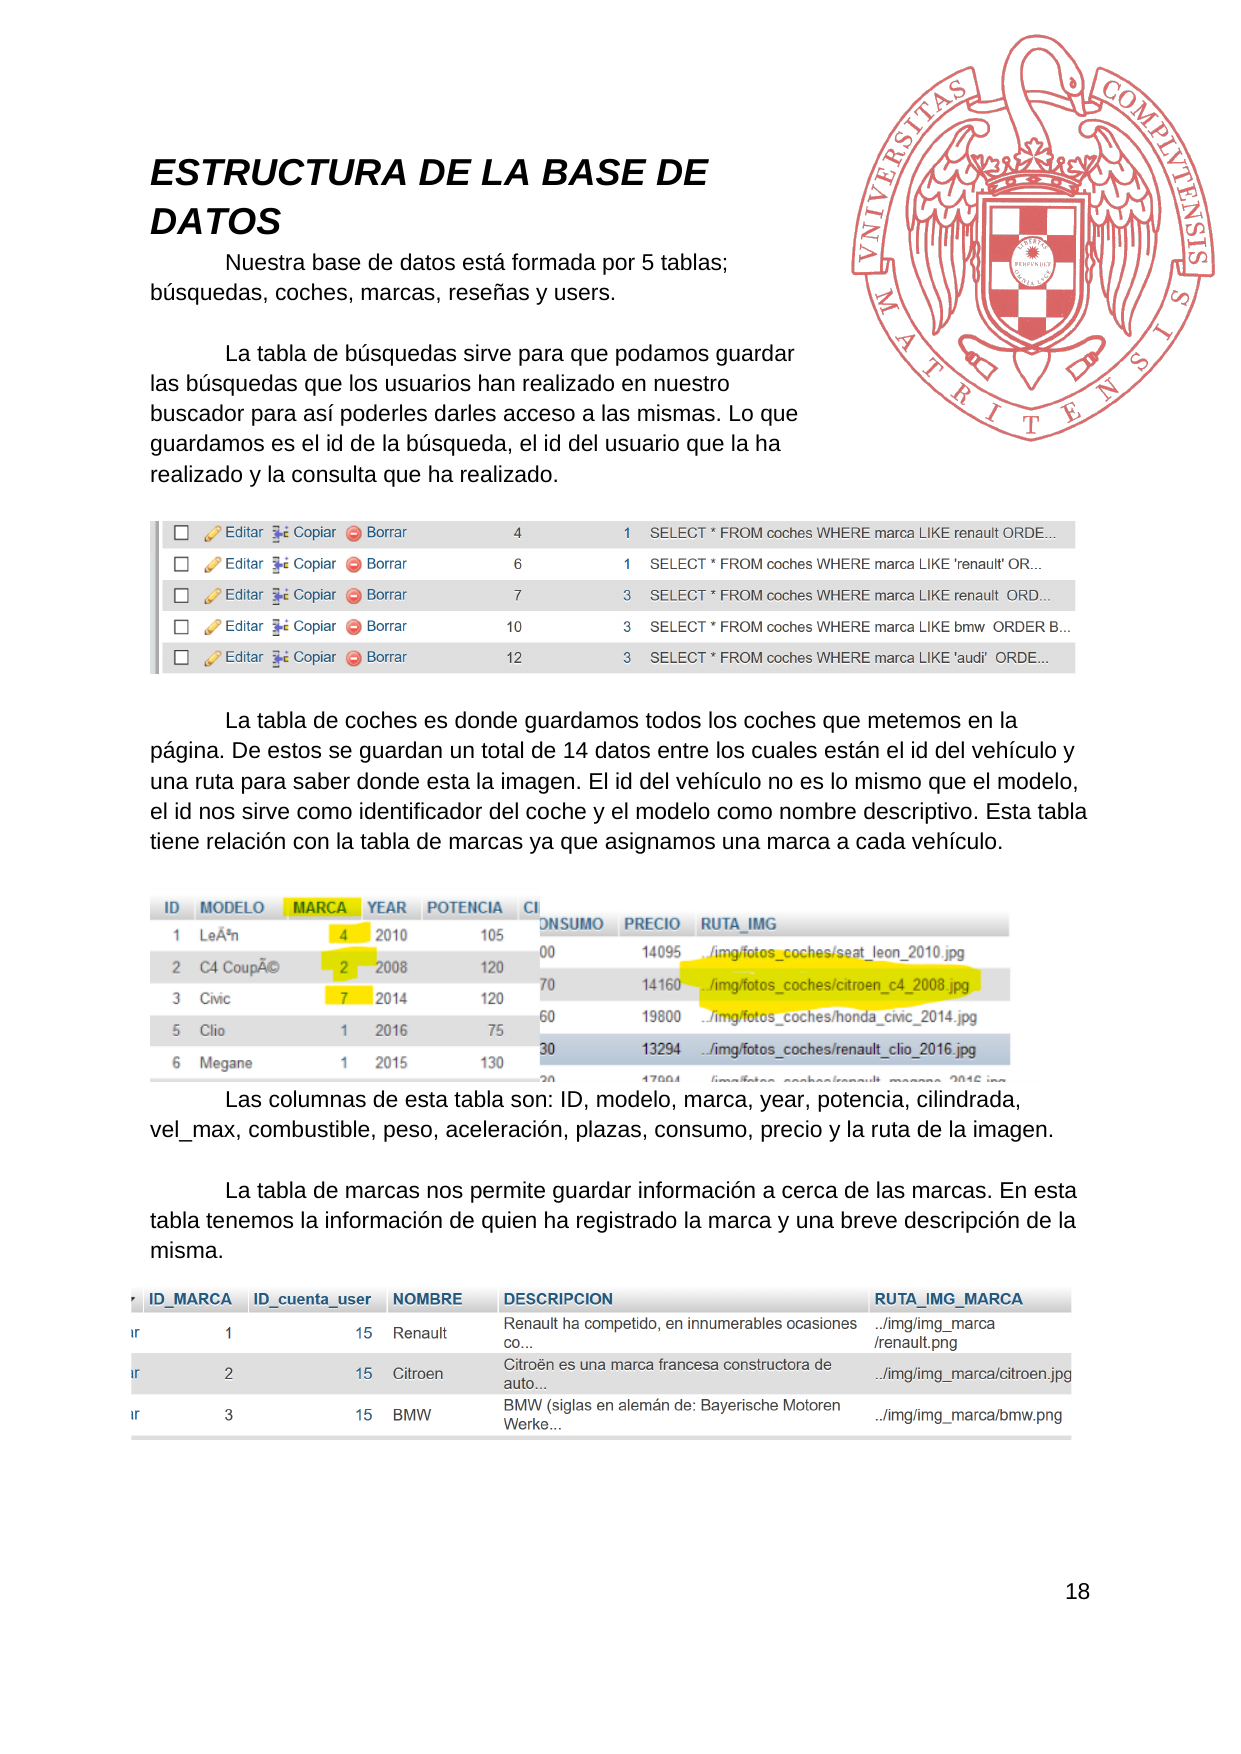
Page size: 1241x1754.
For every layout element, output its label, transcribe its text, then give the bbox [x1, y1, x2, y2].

picture [150, 521, 1091, 674]
text La tabla de coches es donde guardamos todos los coches que metemos en la página. De estos se guardan un total de 14 datos entre los cuales están el id del vehículo y una ruta para saber donde esta la imagen. El id del vehículo no es lo mismo que el modelo, el id nos sirve como identificador del coche y el modelo como nombre descriptivo. Esta tabla tiene relación con la tabla de marcas ya que asignamos una marca a cada vehículo. [150, 707, 1090, 854]
picture [131, 1287, 1072, 1440]
text La tabla de marcas nos permite guardar información a cerca de las marcas. En esta tabla tenemos la información de quien ha registrado la marca y una breve descripción de la misma. [150, 1177, 1090, 1263]
picture [823, 28, 1240, 445]
picture [150, 888, 1042, 1082]
text ESTRUCTURA DE LA BASE DE DATOS [150, 150, 1090, 243]
text La tabla de búsquedas sirve para que podamos guardar las búsquedas que los usuarios han realizado en nuestro buscador para así poderles darles acceso a las mismas. Lo que guardamos es el id de la búsqueda, el id del usuario que la ha realizado y la consulta que ha realizado. [150, 340, 1090, 487]
text Nuestra base de datos está formada por 5 tablas; búsquedas, coches, marcas, reseñas y users. [150, 249, 1090, 306]
text Las columnas de esta tabla son: ID, modelo, marca, year, potencia, cilindrada, vel_max, combustible, peso, aceleración, plazas, consumo, precio y la ruta de la imagen. [150, 1086, 1090, 1142]
